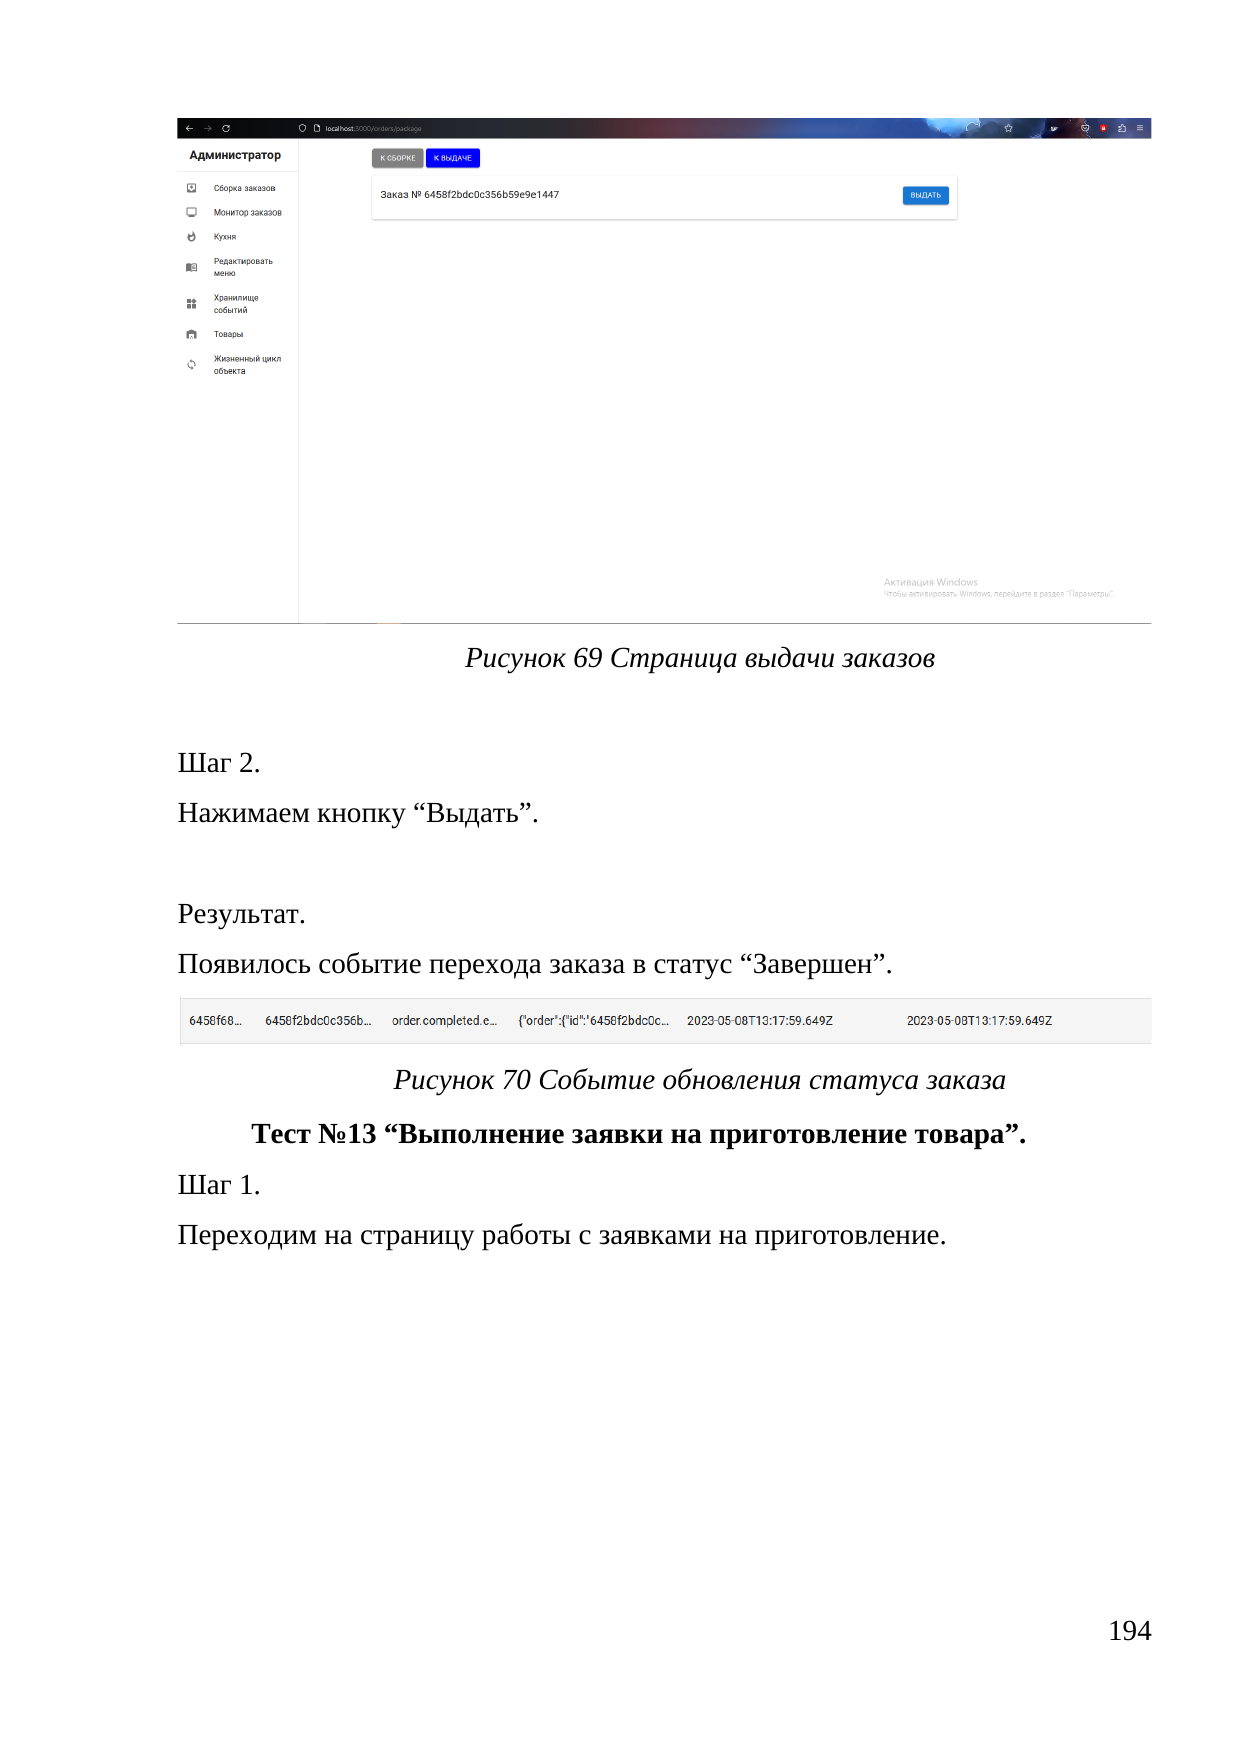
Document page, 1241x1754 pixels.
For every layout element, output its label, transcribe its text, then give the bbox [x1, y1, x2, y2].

picture [177, 996, 1152, 1046]
subtitle Тест №13 “Выполнение заявки на приготовление товара”. [177, 1117, 1152, 1150]
picture [177, 118, 1152, 624]
text Переходим на страницу работы с заявками на приготовление. [177, 1217, 1152, 1251]
text Нажимаем кнопку “Выдать”. [177, 795, 1152, 829]
text Результат. [177, 896, 1152, 929]
text Шаг 2. [177, 745, 1152, 778]
text Рисунок 70 Событие обновления статуса заказа [177, 1062, 1152, 1096]
text Шаг 1. [177, 1167, 1152, 1201]
text Рисунок 69 Страница выдачи заказов [177, 640, 1152, 674]
text Появилось событие перехода заказа в статус “Завершен”. [177, 946, 1152, 980]
